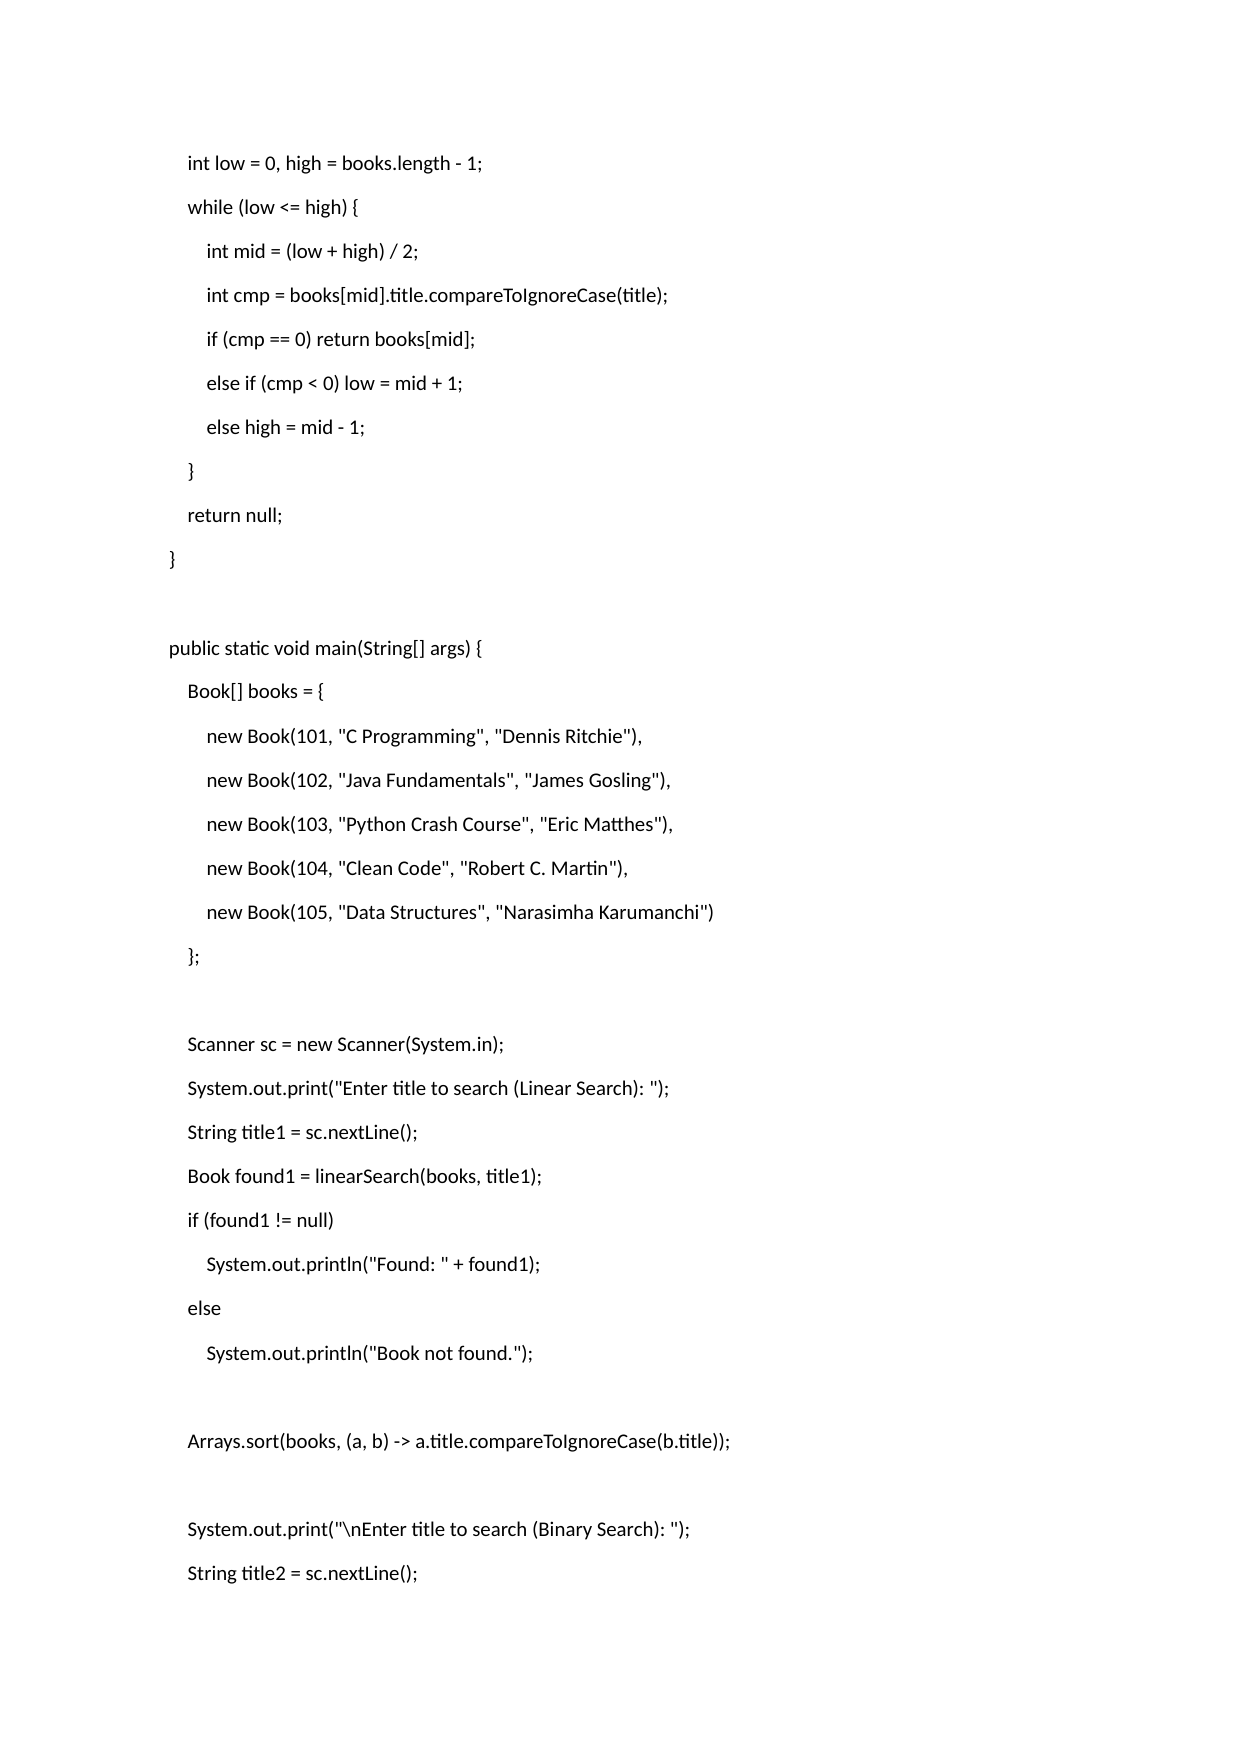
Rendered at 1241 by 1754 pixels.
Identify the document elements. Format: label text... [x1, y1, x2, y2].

text String title2 = sc.nextLine(); [150, 1560, 1090, 1585]
text String title1 = sc.nextLine(); [150, 1119, 1090, 1145]
text Book found1 = linearSearch(books, title1); [150, 1163, 1090, 1189]
text else if (cmp < 0) low = mid + 1; [150, 370, 1090, 396]
text if (cmp == 0) return books[mid]; [150, 326, 1090, 352]
text }; [150, 943, 1090, 968]
text new Book(104, "Clean Code", "Robert C. Martin"), [150, 855, 1090, 880]
text Book[] books = { [150, 679, 1090, 704]
text } [150, 458, 1090, 484]
text new Book(101, "C Programming", "Dennis Ritchie"), [150, 723, 1090, 748]
text public static void main(String[] args) { [150, 635, 1090, 660]
text System.out.println("Book not found."); [150, 1340, 1090, 1365]
text if (found1 != null) [150, 1207, 1090, 1233]
text else [150, 1296, 1090, 1321]
text return null; [150, 502, 1090, 528]
text new Book(105, "Data Structures", "Narasimha Karumanchi") [150, 899, 1090, 924]
text int low = 0, high = books.length - 1; [150, 150, 1090, 175]
text int cmp = books[mid].title.compareToIgnoreCase(title); [150, 282, 1090, 308]
text System.out.println("Found: " + found1); [150, 1252, 1090, 1277]
text System.out.print("Enter title to search (Linear Search): "); [150, 1075, 1090, 1101]
text while (low <= high) { [150, 194, 1090, 219]
text Scanner sc = new Scanner(System.in); [150, 1031, 1090, 1057]
text } [150, 547, 1090, 572]
text new Book(103, "Python Crash Course", "Eric Matthes"), [150, 811, 1090, 836]
text System.out.print("\nEnter title to search (Binary Search): "); [150, 1516, 1090, 1541]
text int mid = (low + high) / 2; [150, 238, 1090, 263]
text Arrays.sort(books, (a, b) -> a.title.compareToIgnoreCase(b.title)); [150, 1428, 1090, 1453]
text else high = mid - 1; [150, 414, 1090, 440]
text new Book(102, "Java Fundamentals", "James Gosling"), [150, 767, 1090, 792]
